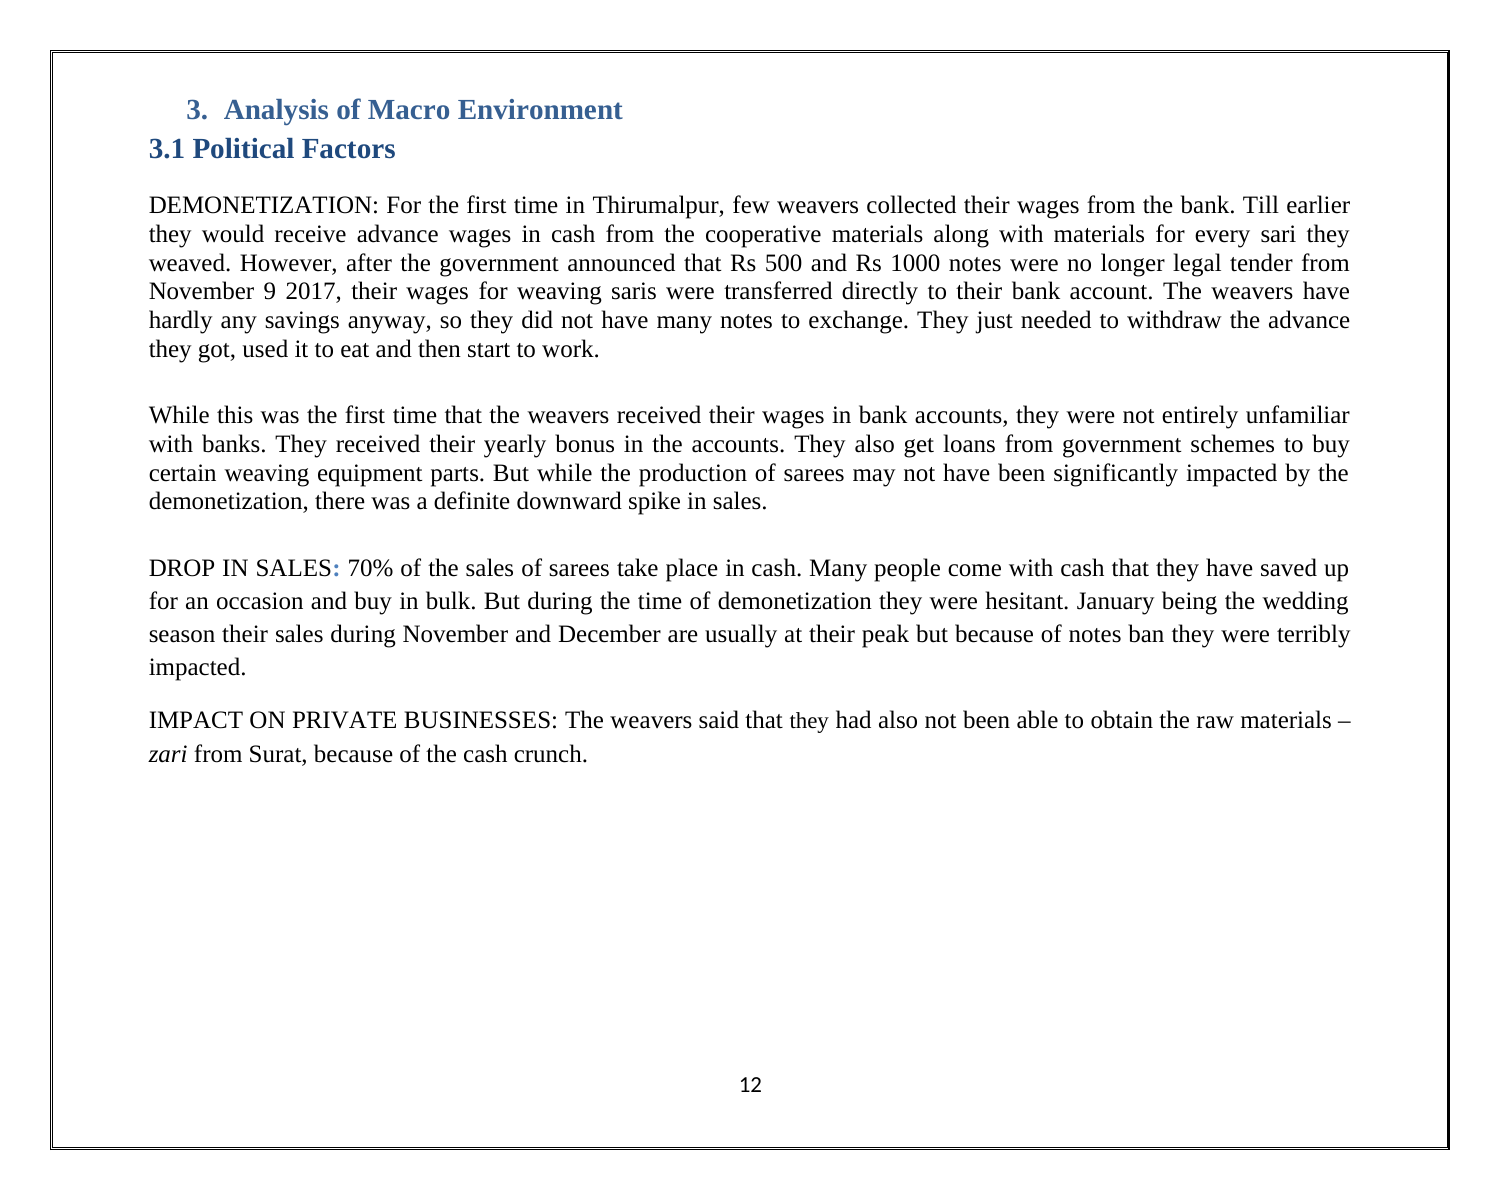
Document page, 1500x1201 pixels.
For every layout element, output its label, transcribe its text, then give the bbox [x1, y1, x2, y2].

subtitle IMPACT ON PRIVATE BUSINESSES: The weavers said that they had also not been able to obtain the raw materials – zari from Surat, because of the cash crunch. [148, 706, 1351, 767]
subtitle Analysis of Macro Environment [186, 92, 1351, 126]
text DEMONETIZATION: For the first time in Thirumalpur, few weavers collected their wages from the bank. Till earlier they would receive advance wages in cash from the cooperative materials along with materials for every sari they weaved. However, after the government announced that Rs 500 and Rs 1000 notes were no longer legal tender from November 9 2017, their wages for weaving saris were transferred directly to their bank account. The weavers have hardly any savings anyway, so they did not have many notes to exchange. They just needed to withdraw the advance they got, used it to eat and then start to work. [148, 190, 1351, 363]
text 3.1 Political Factors [148, 131, 1351, 164]
subtitle DROP IN SALES: 70% of the sales of sarees take place in cash. Many people come with cash that they have saved up for an occasion and buy in bulk. But during the time of demonetization they were hesitant. January being the wedding season their sales during November and December are usually at their peak but because of notes ban they were terribly impacted. [148, 553, 1351, 681]
text While this was the first time that the weavers received their wages in bank accounts, they were not entirely unfamiliar with banks. They received their yearly bonus in the accounts. They also get loans from government schemes to buy certain weaving equipment parts. But while the production of sarees may not have been significantly impacted by the demonetization, there was a definite downward spike in sales. [148, 400, 1351, 515]
